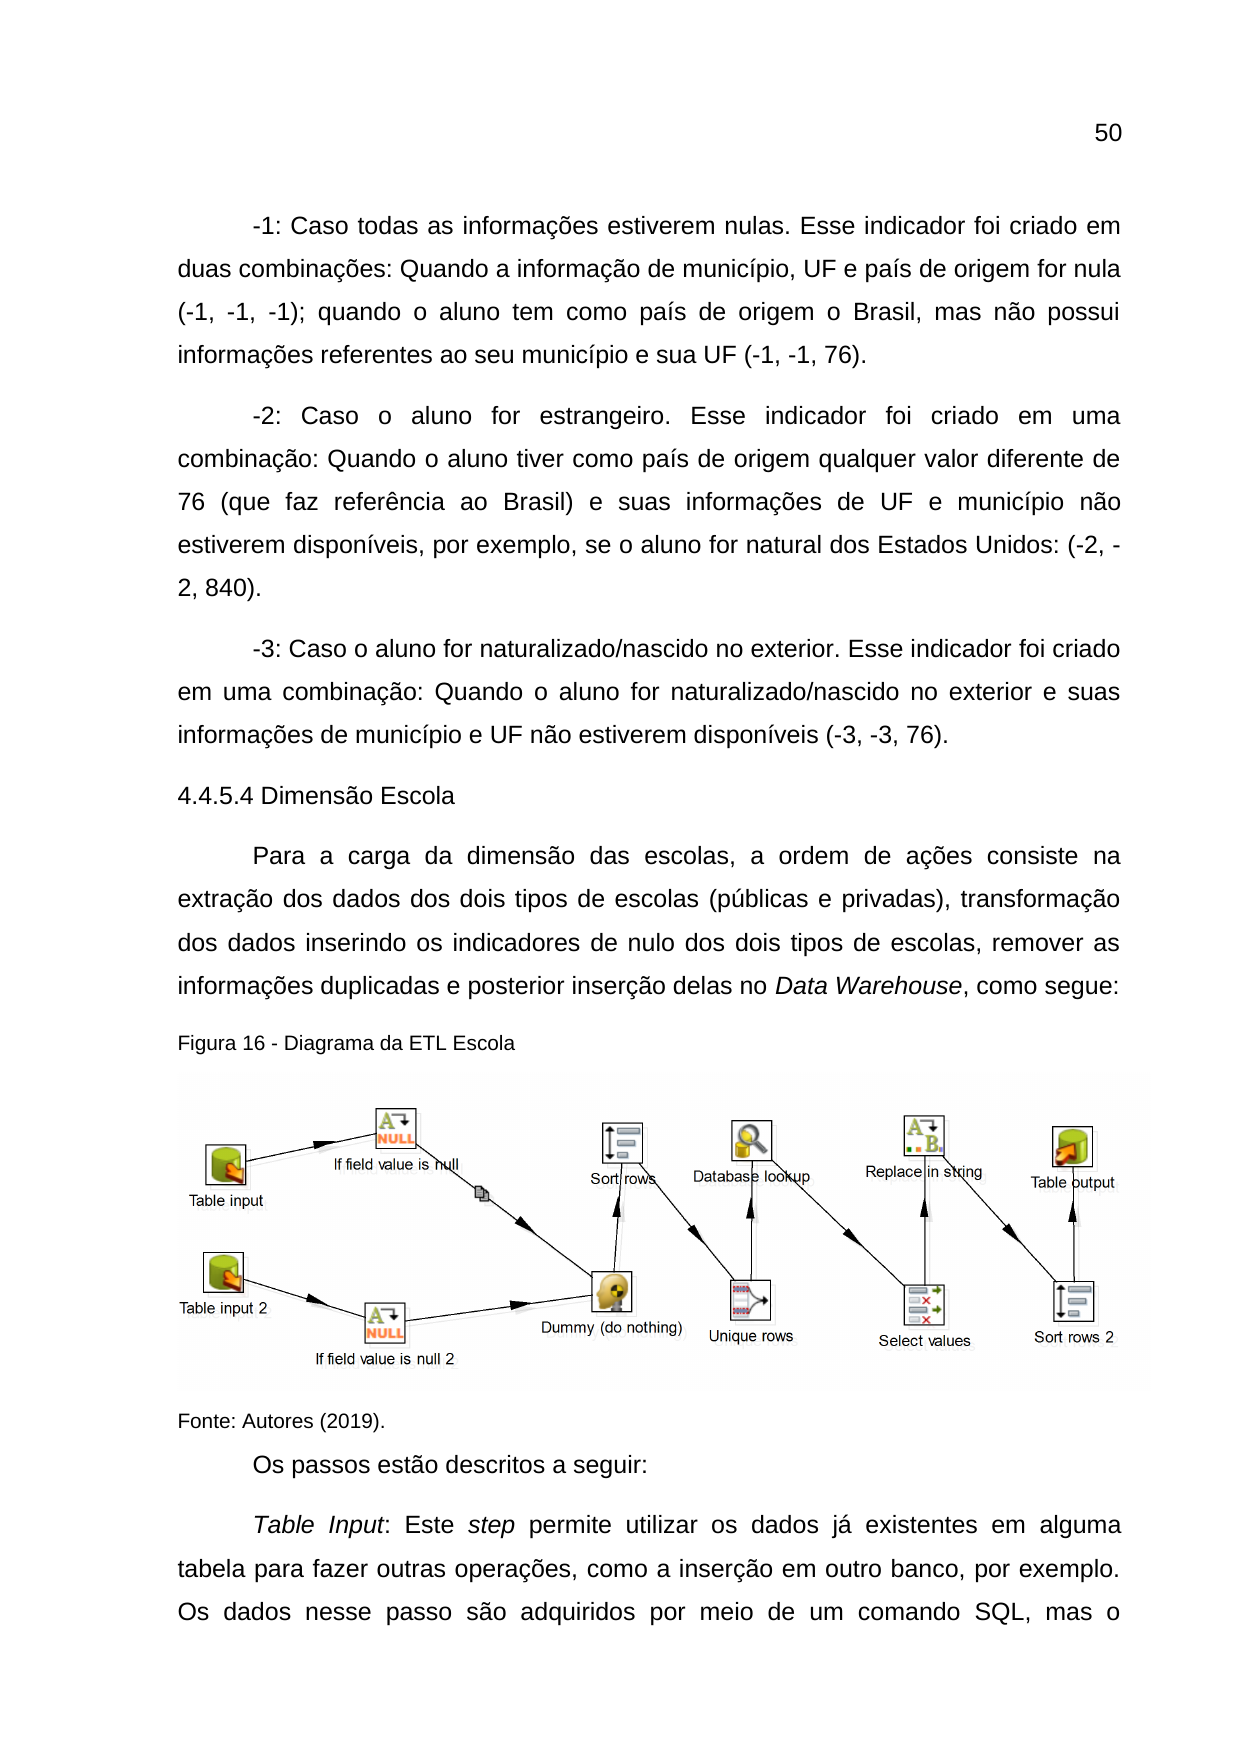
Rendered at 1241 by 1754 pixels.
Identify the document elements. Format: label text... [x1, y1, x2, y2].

subtitle 4.4.5.4 Dimensão Escola [177, 781, 1122, 809]
picture [177, 1072, 1152, 1391]
text -1: Caso todas as informações estiverem nulas. Esse indicador foi criado em duas combinações: Quando a informação de município, UF e país de origem for nula (-1, -1, -1); quando o aluno tem como país de origem o Brasil, mas não possui informações referentes ao seu município e sua UF (-1, -1, 76). [177, 211, 1122, 369]
text Fonte: Autores (2019). [177, 1408, 1122, 1432]
text Para a carga da dimensão das escolas, a ordem de ações consiste na extração dos dados dos dois tipos de escolas (públicas e privadas), transformação dos dados inserindo os indicadores de nulo dos dois tipos de escolas, remover as informações duplicadas e posterior inserção delas no Data Warehouse, como segue: [177, 841, 1122, 999]
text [177, 1511, 1122, 1626]
text -3: Caso o aluno for naturalizado/nascido no exterior. Esse indicador foi criado em uma combinação: Quando o aluno for naturalizado/nascido no exterior e suas informações de município e UF não estiverem disponíveis (-3, -3, 76). [177, 634, 1122, 749]
text Figura 16 - Diagrama da ETL Escola [177, 1031, 1122, 1055]
text Os passos estão descritos a seguir: [177, 1450, 1122, 1479]
text -2: Caso o aluno for estrangeiro. Esse indicador foi criado em uma combinação: Quando o aluno tiver como país de origem qualquer valor diferente de 76 (que faz referência ao Brasil) e suas informações de UF e município não estiverem disponíveis, por exemplo, se o aluno for natural dos Estados Unidos: (-2, -2, 840). [177, 401, 1122, 602]
